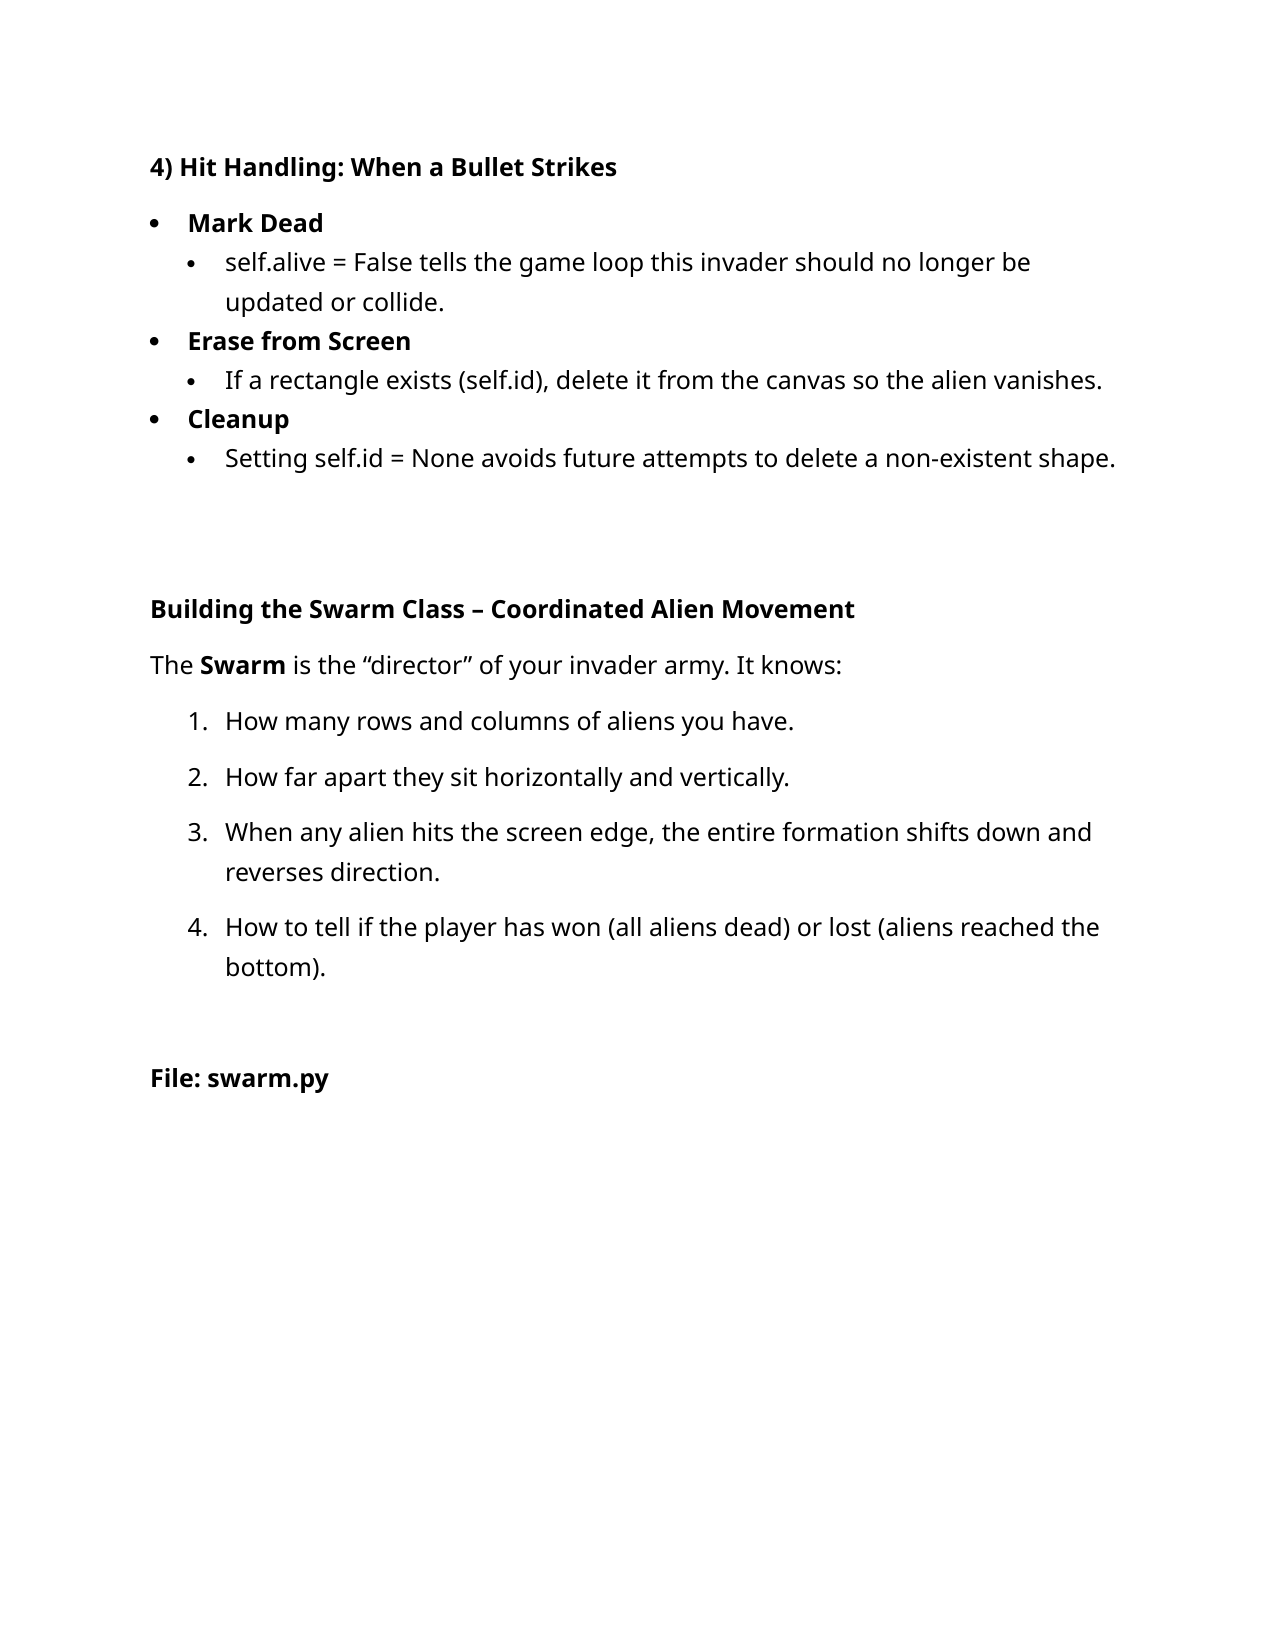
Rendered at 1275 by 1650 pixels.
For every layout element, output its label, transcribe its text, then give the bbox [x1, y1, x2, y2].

list Erase from Screen [150, 323, 1125, 357]
list Cleanup [150, 402, 1125, 436]
text The Swarm is the “director” of your invader army. It knows: [150, 647, 1125, 682]
list self.alive = False tells the game loop this invader should no longer be updated or collide. [187, 245, 1125, 318]
text Building the Swarm Class – Coordinated Alien Movement [150, 592, 1125, 626]
list If a rectangle exists (self.id), delete it from the canvas so the alien vanishes. [187, 362, 1125, 397]
text File: swarm.py [150, 1061, 1125, 1095]
text 4) Hit Handling: When a Bullet Strikes [150, 150, 1125, 184]
list How to tell if the player has won (all aliens dead) or lost (aliens reached the bottom). [187, 910, 1125, 983]
list How many rows and columns of aliens you have. [187, 703, 1125, 737]
list When any alien hits the screen edge, the entire formation shifts down and reverses direction. [187, 815, 1125, 888]
list Mark Dead [150, 206, 1125, 240]
list Setting self.id = None avoids future attempts to delete a non-existent shape. [187, 441, 1125, 475]
list How far apart they sit horizontally and vertically. [187, 759, 1125, 793]
